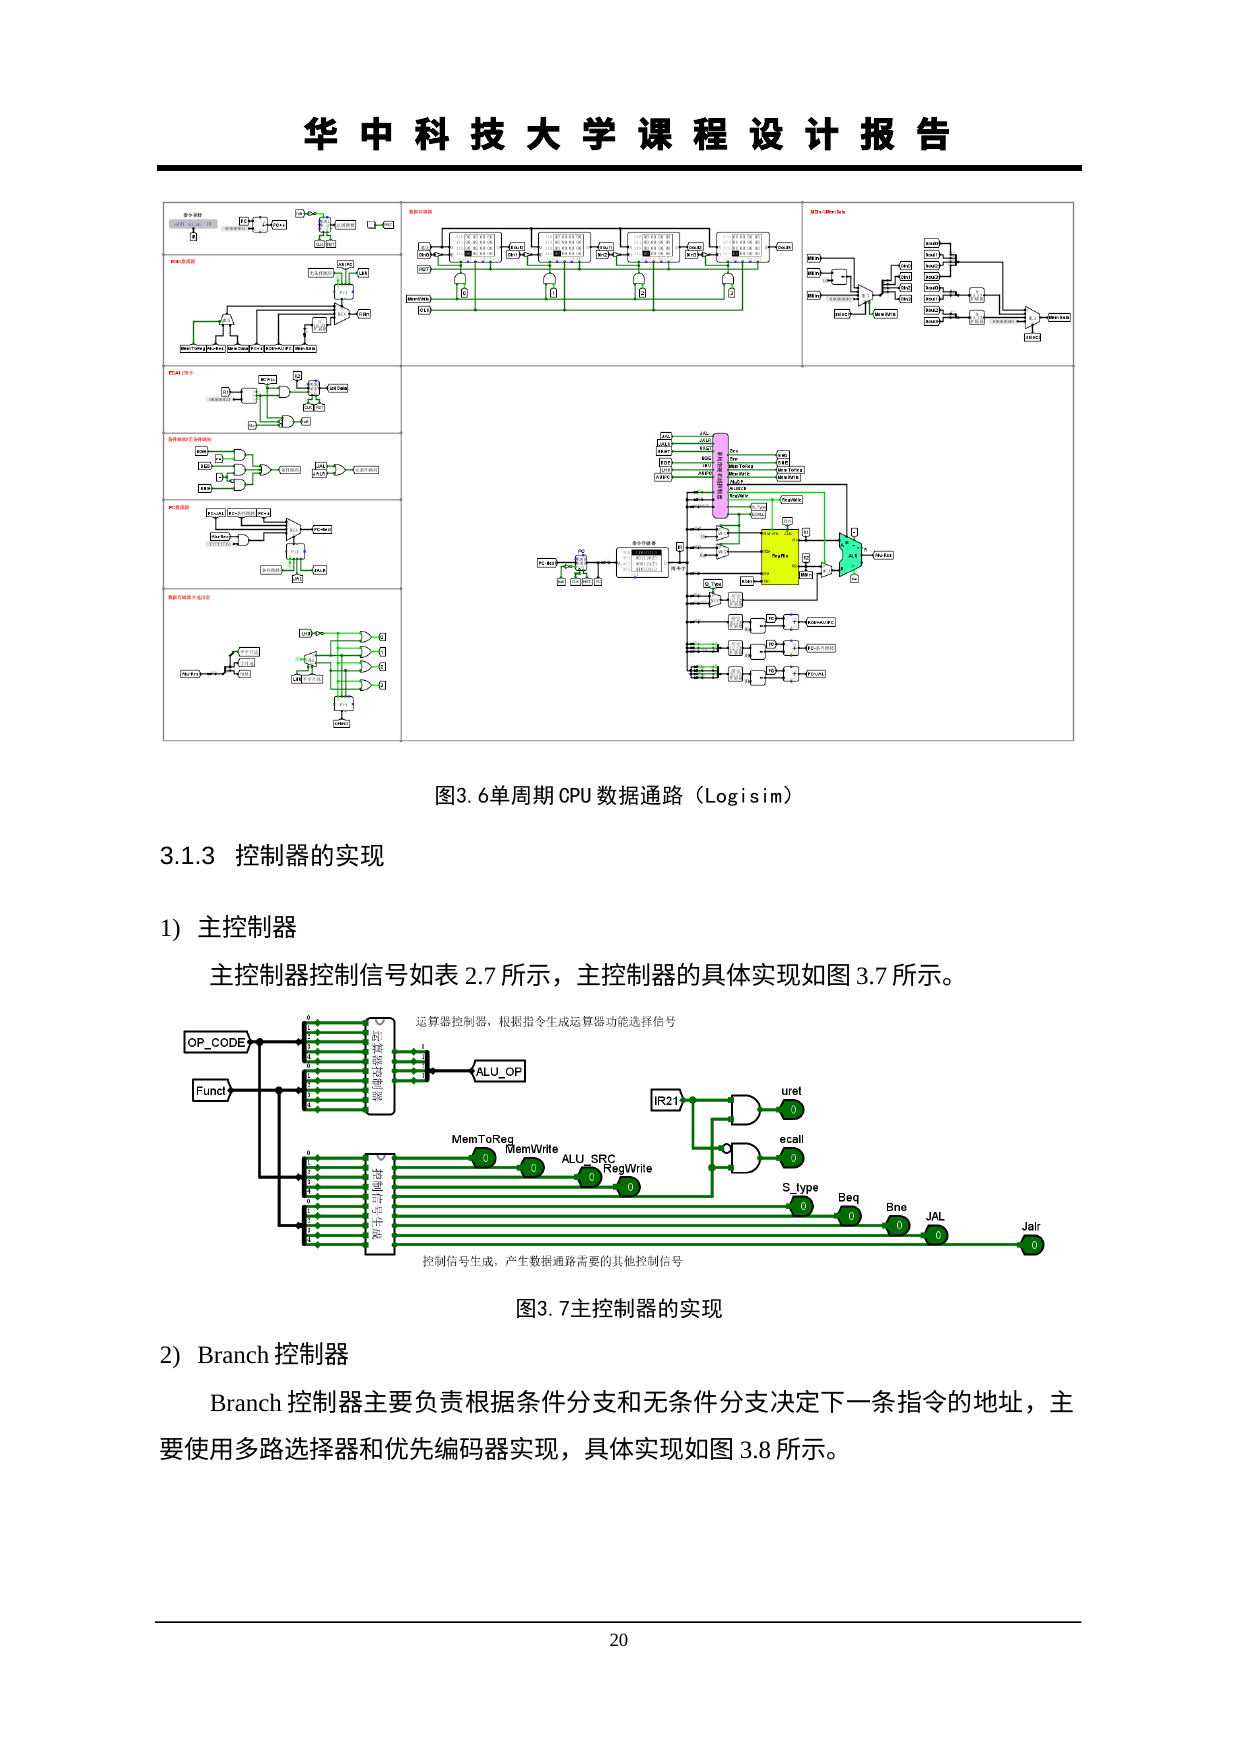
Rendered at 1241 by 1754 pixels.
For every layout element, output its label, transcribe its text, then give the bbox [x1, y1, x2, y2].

list Branch控制器 [159, 1329, 1078, 1376]
subtitle 控制器的实现 [159, 831, 1078, 878]
list 主控制器 [159, 902, 1078, 950]
picture [162, 198, 1076, 742]
picture [176, 997, 1062, 1279]
